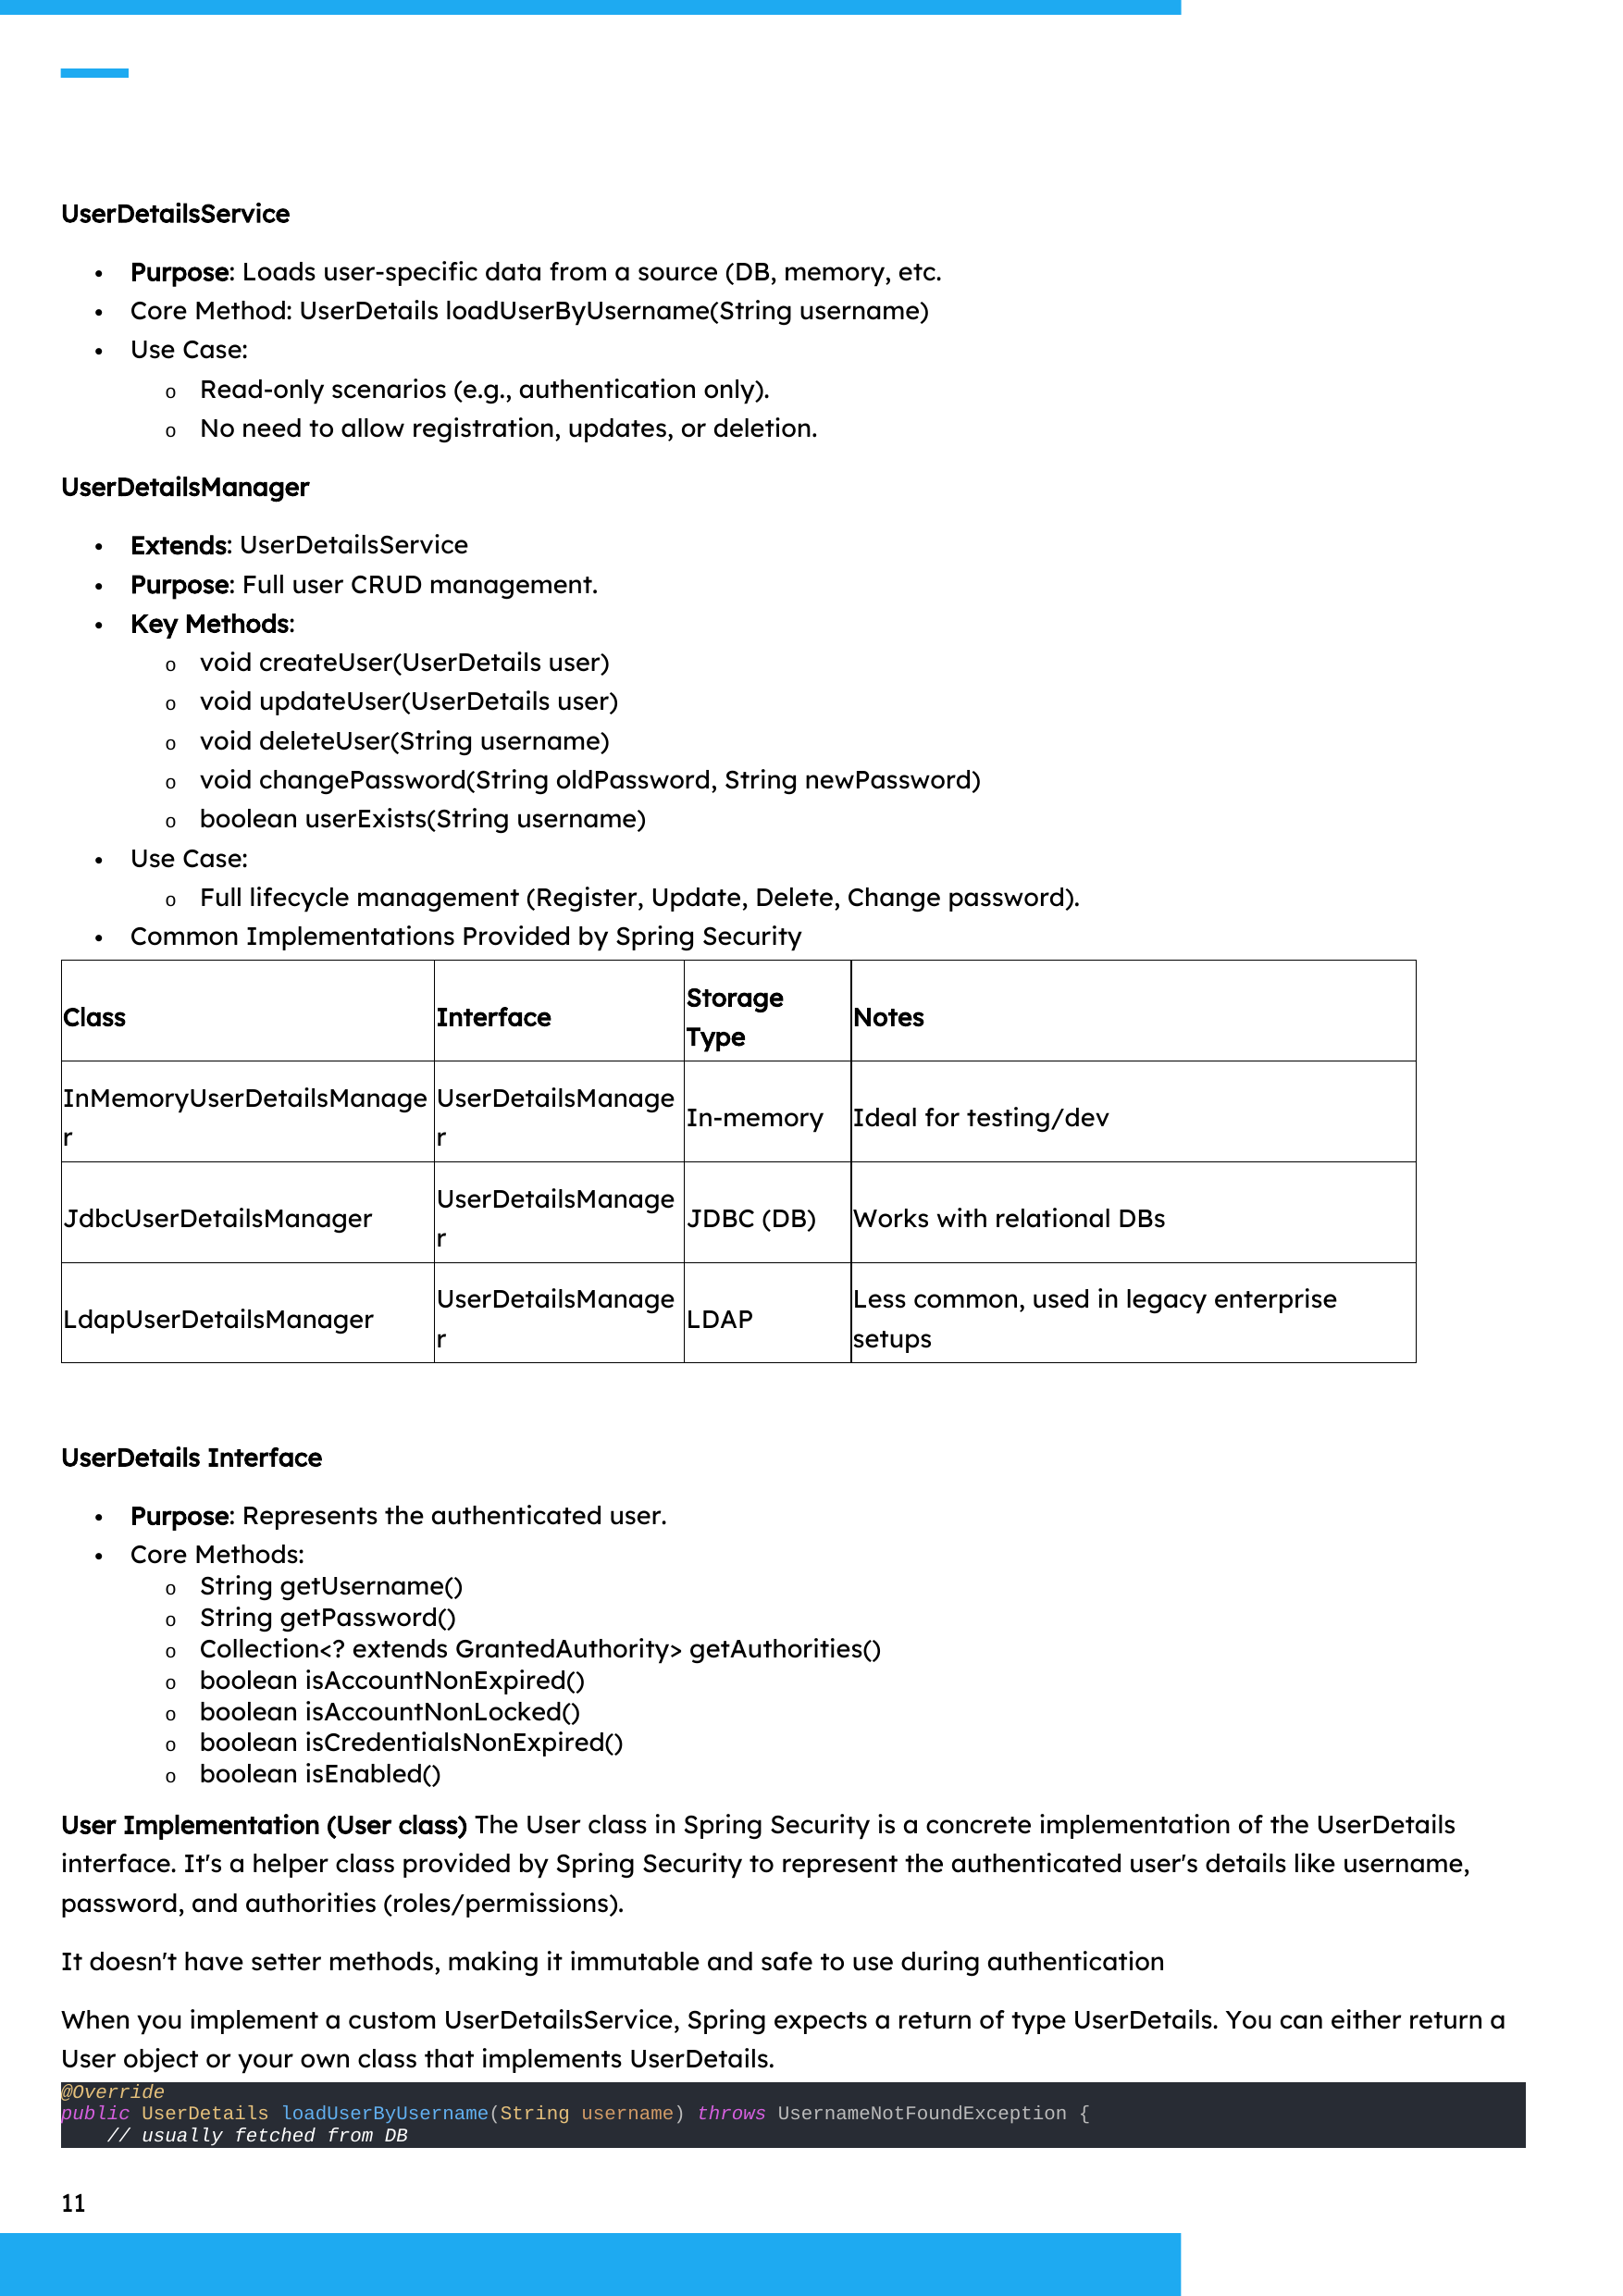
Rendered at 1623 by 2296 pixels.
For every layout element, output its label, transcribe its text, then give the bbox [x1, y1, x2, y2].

picture [60, 68, 129, 78]
table_header Storage Type [685, 961, 850, 1061]
list Core Method: UserDetails loadUserByUsername(String username) [95, 294, 1526, 326]
table_header Class [62, 961, 434, 1061]
list Full lifecycle management (Register, Update, Delete, Change password). [165, 881, 1526, 912]
text UserDetails Interface [61, 1441, 1526, 1472]
table_header Interface [435, 961, 684, 1061]
list Use Case: [95, 842, 1526, 874]
list Purpose: Loads user-specific data from a source (DB, memory, etc. [95, 255, 1526, 287]
table_cell UserDetailsManager [435, 1263, 684, 1362]
list void createUser(UserDetails user) [165, 646, 1526, 677]
list No need to allow registration, updates, or deletion. [165, 412, 1526, 443]
text When you implement a custom UserDetailsService, Spring expects a return of type UserDetails. You can either return a User object or your own class that implements UserDetails. [61, 2004, 1526, 2074]
text User Implementation (User class) The User class in Spring Security is a concrete implementation of the UserDetails interface. It's a helper class provided by Spring Security to represent the authenticated user's details like username, password, and authorities (roles/permissions). [61, 1808, 1526, 1918]
table_cell LdapUserDetailsManager [62, 1263, 434, 1362]
table_cell JdbcUserDetailsManager [62, 1162, 434, 1261]
list Read-only scenarios (e.g., authentication only). [165, 373, 1526, 404]
list Collection<? extends GrantedAuthority> getAuthorities() [165, 1632, 1526, 1664]
table_cell InMemoryUserDetailsManager [62, 1061, 434, 1160]
list Extends: UserDetailsService [95, 529, 1526, 561]
text It doesn't have setter methods, making it immutable and safe to use during authentication [61, 1945, 1526, 1977]
table_cell LDAP [685, 1263, 850, 1362]
list Purpose: Full user CRUD management. [95, 568, 1526, 600]
list boolean isAccountNonExpired() [165, 1664, 1526, 1695]
list boolean isAccountNonLocked() [165, 1695, 1526, 1727]
table_cell Ideal for testing/dev [852, 1061, 1416, 1160]
list Purpose: Represents the authenticated user. [95, 1499, 1526, 1531]
list boolean isCredentialsNonExpired() [165, 1727, 1526, 1758]
table_cell In-memory [685, 1061, 850, 1160]
text UserDetailsService [61, 197, 1526, 229]
table_cell Works with relational DBs [852, 1162, 1416, 1261]
list Use Case: [95, 334, 1526, 366]
list boolean isEnabled() [165, 1758, 1526, 1789]
picture [0, 0, 1182, 15]
table_cell UserDetailsManager [435, 1061, 684, 1160]
table_cell UserDetailsManager [435, 1162, 684, 1261]
list void changePassword(String oldPassword, String newPassword) [165, 763, 1526, 795]
text UserDetailsManager [61, 470, 1526, 502]
list boolean userExists(String username) [165, 803, 1526, 835]
table_cell JDBC (DB) [685, 1162, 850, 1261]
list Common Implementations Provided by Spring Security [95, 920, 1526, 951]
list void updateUser(UserDetails user) [165, 686, 1526, 717]
list Key Methods: [95, 607, 1526, 639]
table_header Notes [852, 961, 1416, 1061]
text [61, 2082, 1526, 2148]
list void deleteUser(String username) [165, 725, 1526, 756]
list Core Methods: [95, 1539, 1526, 1570]
list String getPassword() [165, 1601, 1526, 1632]
table_cell Less common, used in legacy enterprise setups [852, 1263, 1416, 1362]
picture [0, 2233, 1182, 2296]
list String getUsername() [165, 1570, 1526, 1601]
